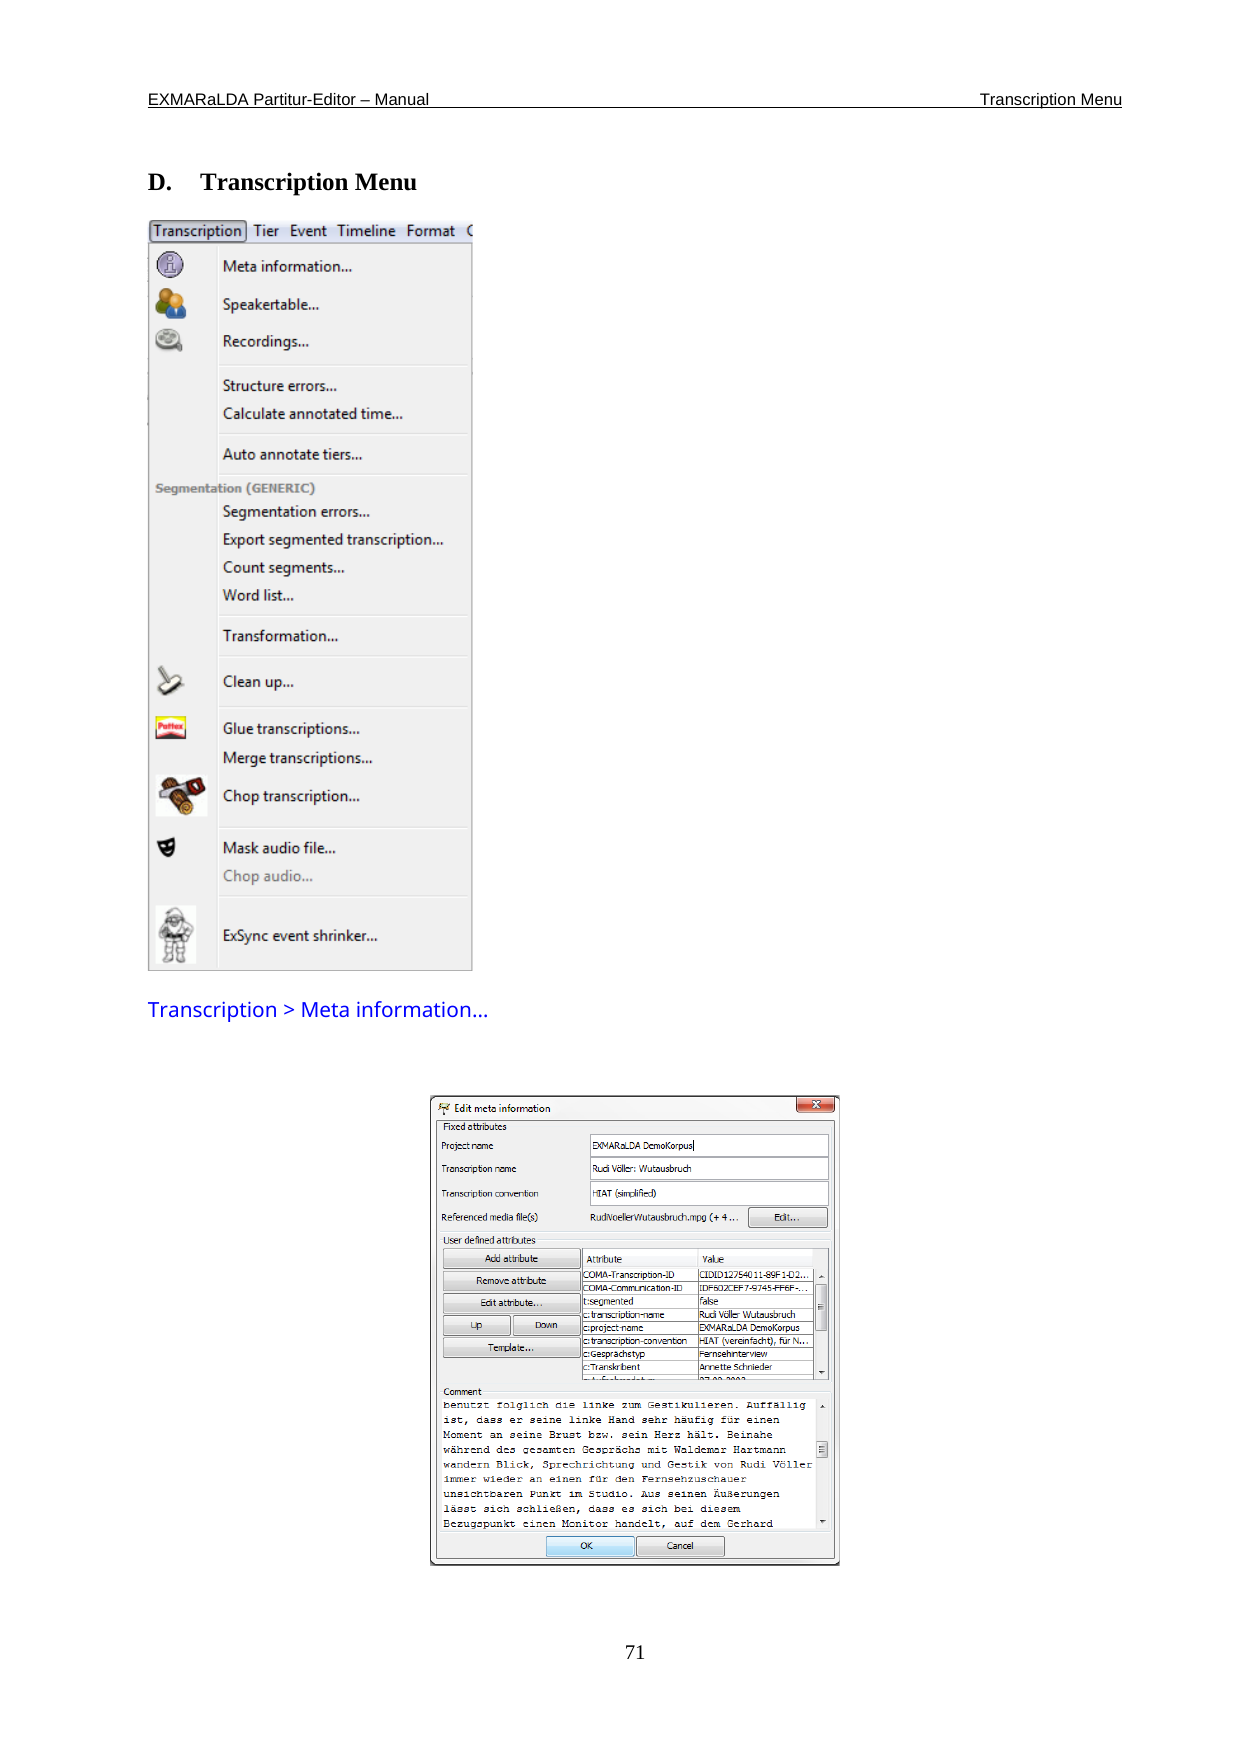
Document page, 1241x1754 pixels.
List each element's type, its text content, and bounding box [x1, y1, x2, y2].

subtitle Transcription Menu [148, 167, 1122, 196]
subtitle Transcription > Meta information… [148, 995, 1122, 1024]
picture [430, 1095, 840, 1566]
picture [147, 220, 473, 971]
